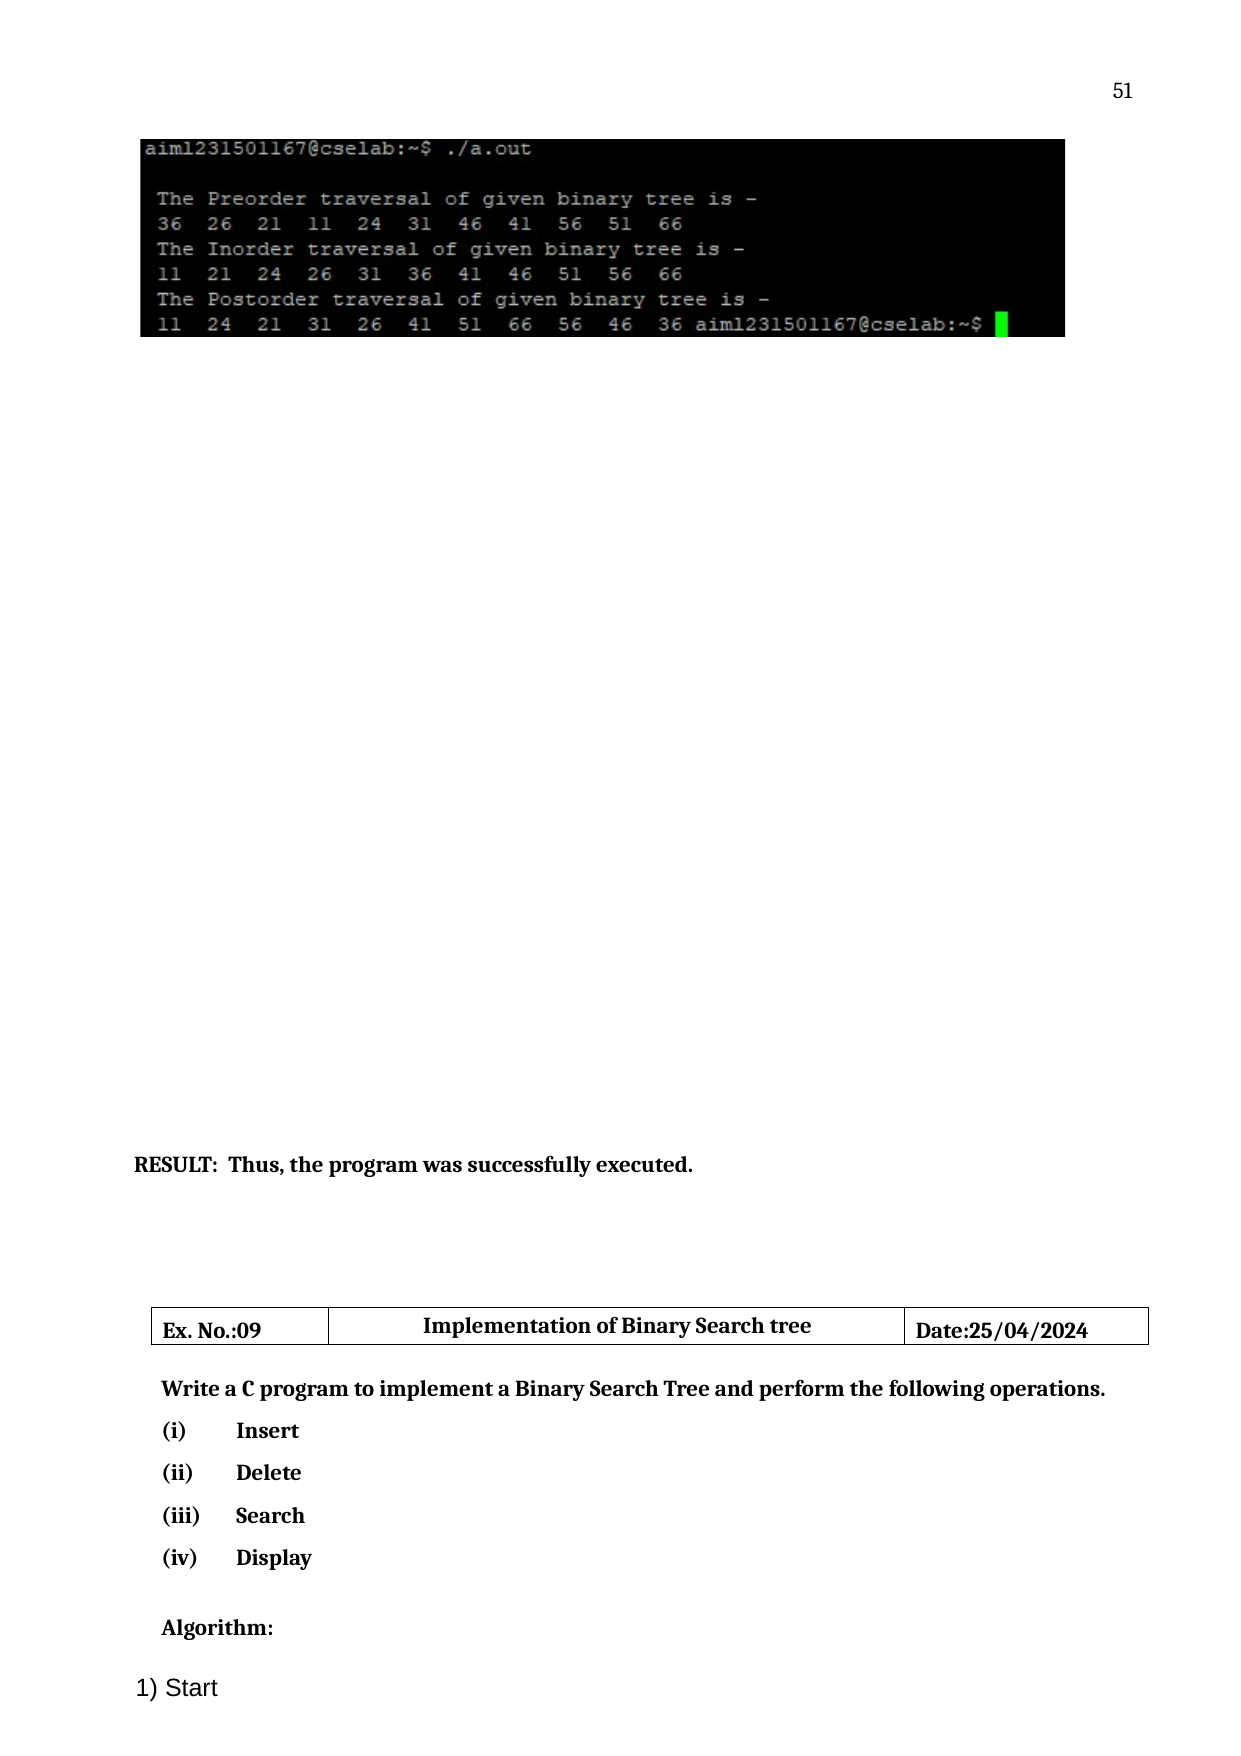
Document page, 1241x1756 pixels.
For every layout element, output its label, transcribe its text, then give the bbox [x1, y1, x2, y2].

list Delete [161, 1460, 1136, 1486]
list Search [161, 1502, 1136, 1529]
table_header Ex. No.:09 [152, 1308, 328, 1344]
picture [140, 139, 1066, 337]
list Start [135, 1673, 1119, 1702]
list Display [161, 1545, 1136, 1571]
text Write a C program to implement a Binary Search Tree and perform the following operations. [161, 1376, 1136, 1402]
text RESULT: Thus, the program was successfully executed. [134, 1152, 1136, 1178]
text Algorithm: [161, 1615, 1136, 1641]
table_header Implementation of Binary Search tree [329, 1308, 904, 1344]
list Insert [161, 1417, 1136, 1444]
table_header Date:25/04/2024 [905, 1308, 1148, 1344]
